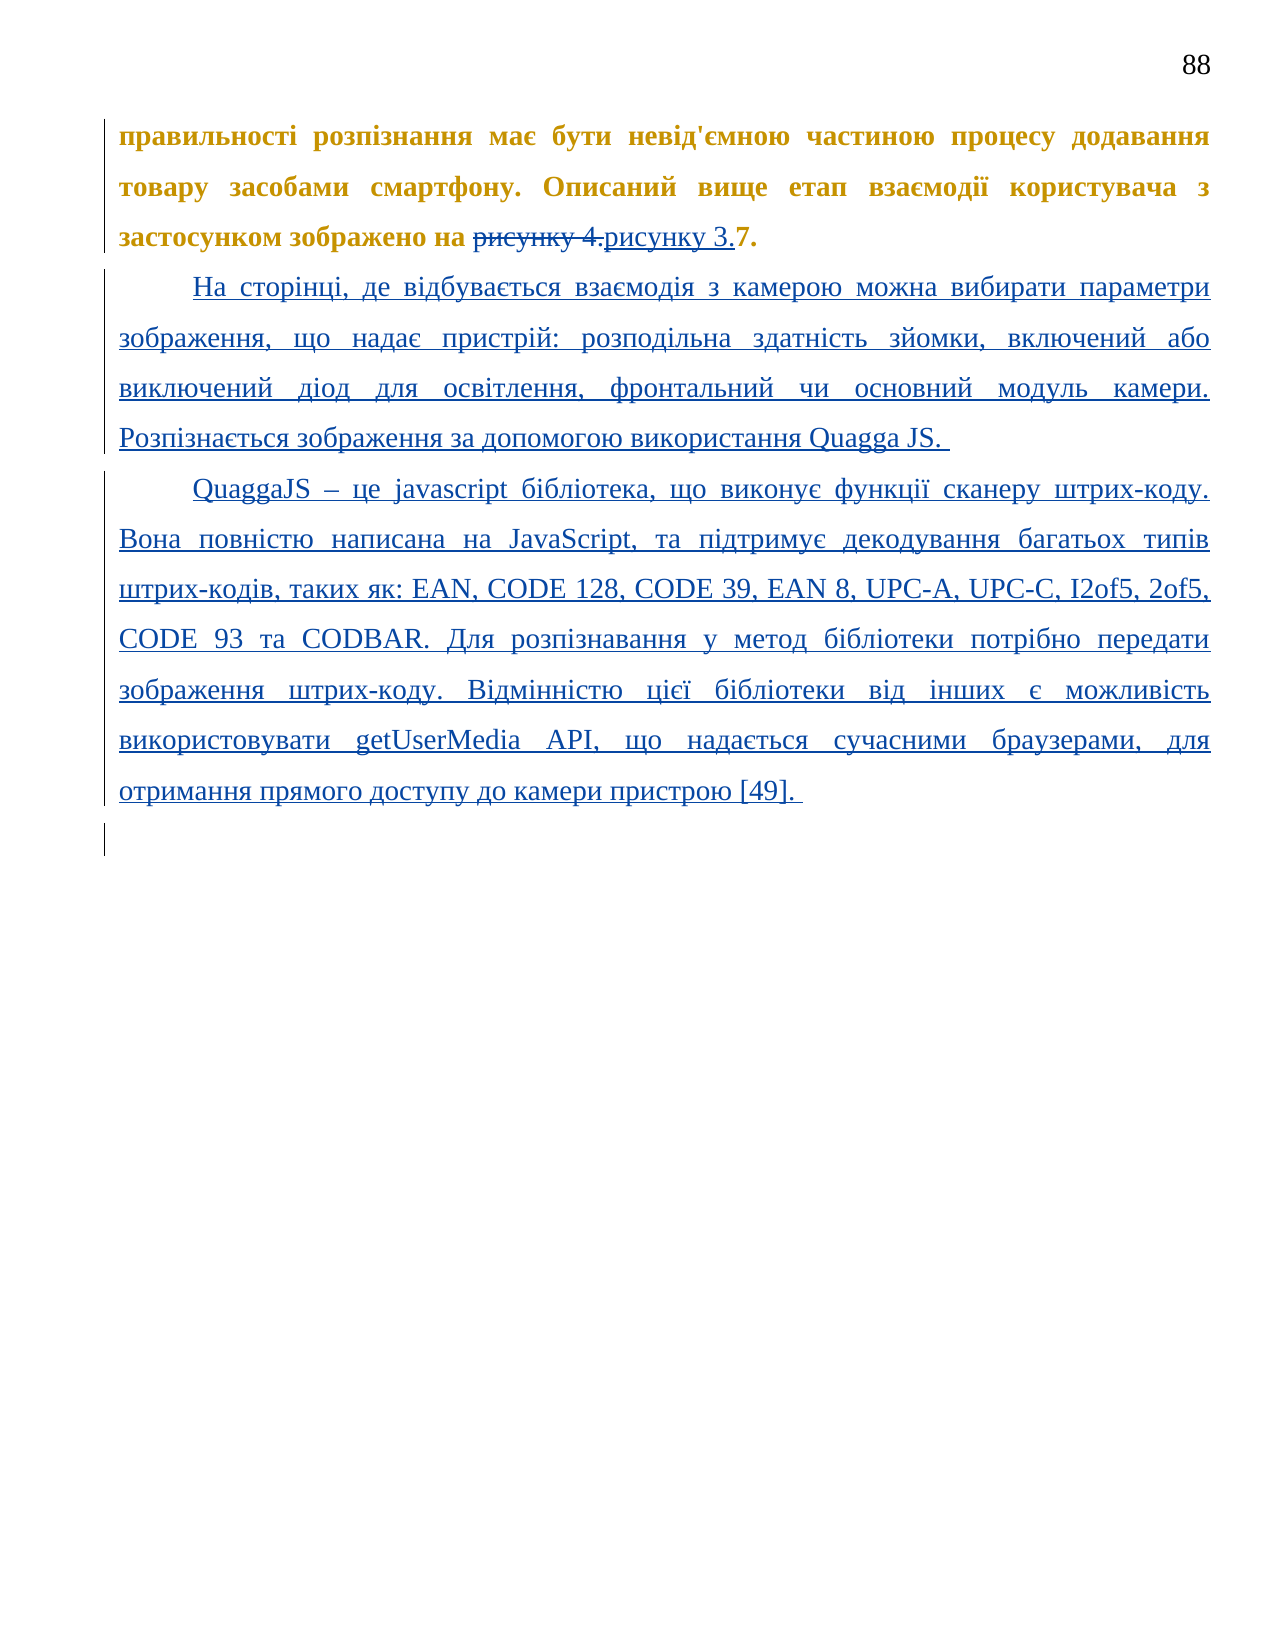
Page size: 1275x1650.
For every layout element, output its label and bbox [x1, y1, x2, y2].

text [118, 118, 1211, 253]
